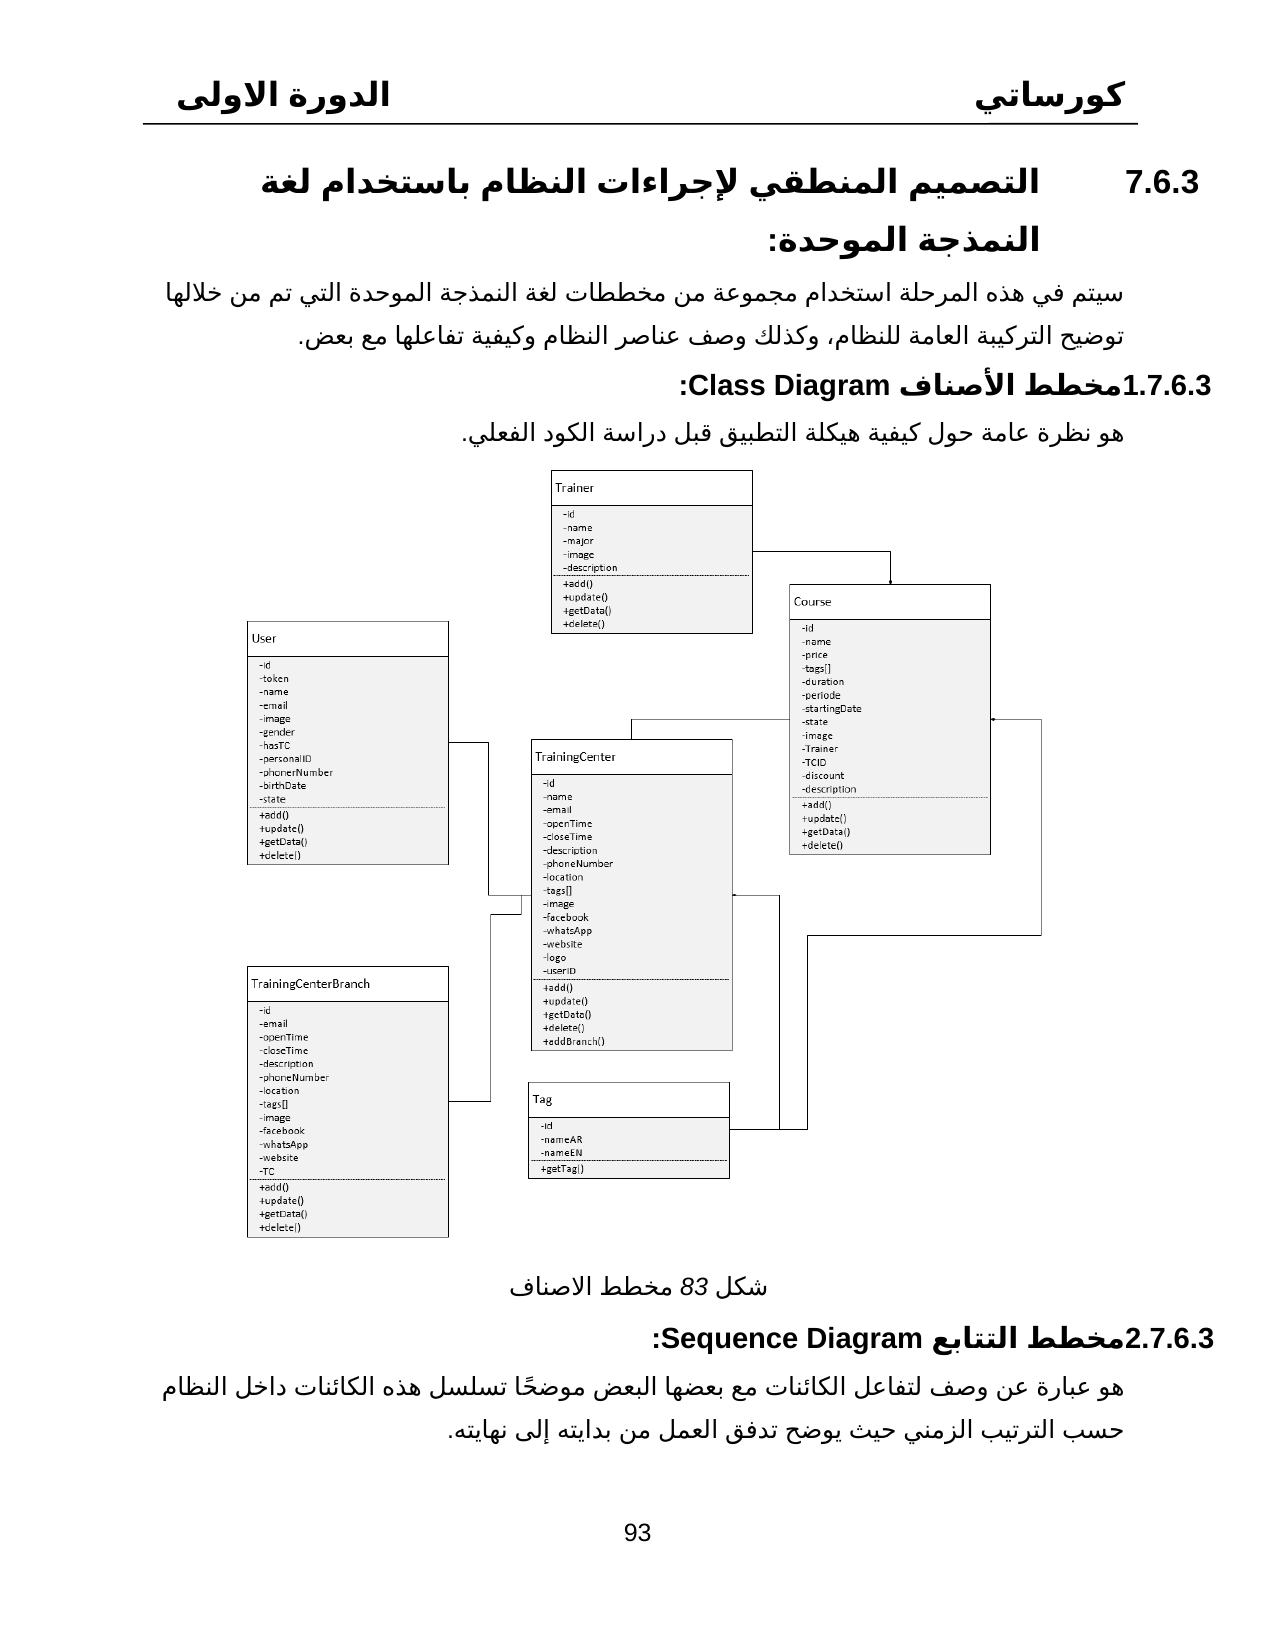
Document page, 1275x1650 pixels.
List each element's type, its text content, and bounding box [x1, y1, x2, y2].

text سيتم في هذه المرحلة استخدام مجموعة من مخططات لغة النمذجة الموحدة التي تم من خلالها توضيح التركيبة العامة للنظام، وكذلك وصف عناصر النظام وكيفية تفاعلها مع بعض. [150, 278, 1125, 349]
subtitle التصميم المنطقي لإجراءات النظام باستخدام لغة النمذجة الموحدة: [150, 162, 1125, 258]
subtitle مخطط الأصناف Class Diagram: [150, 368, 1122, 402]
text هو نظرة عامة حول كيفية هيكلة التطبيق قبل دراسة الكود الفعلي. [150, 418, 1125, 447]
text شكل 83 مخطط الاصناف [150, 1272, 1125, 1300]
text هو عبارة عن وصف لتفاعل الكائنات مع بعضها البعض موضحًا تسلسل هذه الكائنات داخل النظام حسب الترتيب الزمني حيث يوضح تدفق العمل من بدايته إلى نهايته. [150, 1372, 1125, 1443]
subtitle مخطط التتابع Sequence Diagram: [150, 1321, 1125, 1355]
picture [177, 461, 1098, 1258]
